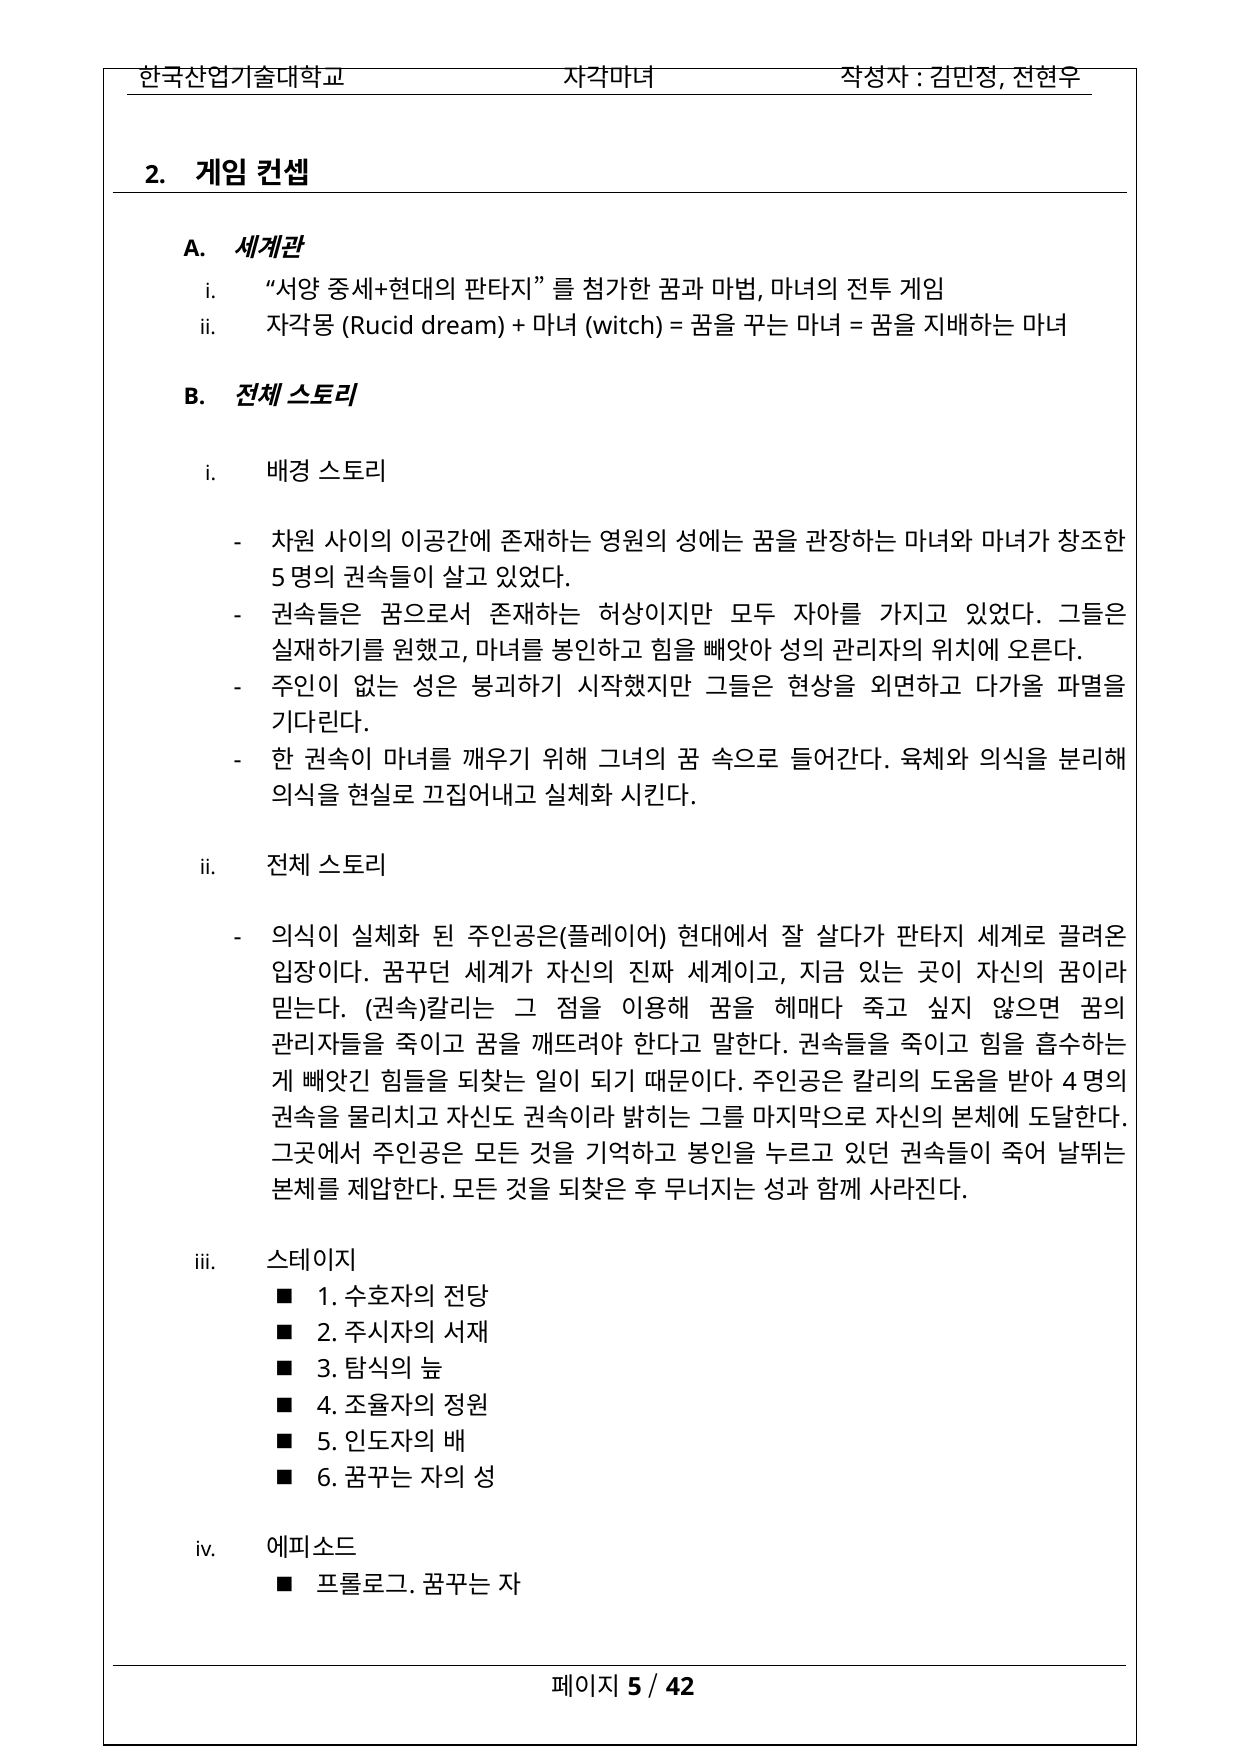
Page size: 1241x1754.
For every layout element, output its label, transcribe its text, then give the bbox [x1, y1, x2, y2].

subtitle “서양 중세+현대의 판타지” 를 첨가한 꿈과 마법, 마녀의 전투 게임 [216, 269, 1128, 305]
list 프롤로그. 꿈꾸는 자 [275, 1564, 1128, 1600]
list 4. 조율자의 정원 [275, 1385, 1128, 1421]
list 1. 수호자의 전당 [275, 1276, 1128, 1313]
subtitle 에피소드 [216, 1528, 1128, 1564]
subtitle 세계관 [183, 227, 1128, 264]
list 5. 인도자의 배 [275, 1421, 1128, 1458]
subtitle 배경 스토리 [216, 451, 1128, 488]
list 차원 사이의 이공간에 존재하는 영원의 성에는 꿈을 관장하는 마녀와 마녀가 창조한 5명의 권속들이 살고 있었다. [233, 522, 1128, 594]
subtitle 스테이지 [216, 1240, 1128, 1276]
subtitle 전체 스토리 [183, 376, 1128, 412]
subtitle 전체 스토리 [216, 846, 1128, 882]
subtitle 자각몽 (Rucid dream) + 마녀 (witch) = 꿈을 꾸는 마녀 = 꿈을 지배하는 마녀 [216, 305, 1128, 342]
list 한 권속이 마녀를 깨우기 위해 그녀의 꿈 속으로 들어간다. 육체와 의식을 분리해 의식을 현실로 끄집어내고 실체화 시킨다. [233, 739, 1128, 812]
list 6. 꿈꾸는 자의 성 [275, 1458, 1128, 1494]
list 주인이 없는 성은 붕괴하기 시작했지만 그들은 현상을 외면하고 다가올 파멸을 기다린다. [233, 667, 1128, 739]
list 의식이 실체화 된 주인공은(플레이어) 현대에서 잘 살다가 판타지 세계로 끌려온 입장이다. 꿈꾸던 세계가 자신의 진짜 세계이고, 지금 있는 곳이 자신의 꿈이라 믿는다. (권속)칼리는 그 점을 이용해 꿈을 헤매다 죽고 싶지 않으면 꿈의 관리자들을 죽이고 꿈을 깨뜨려야 한다고 말한다. 권속들을 죽이고 힘을 흡수하는 게 빼앗긴 힘들을 되찾는 일이 되기 때문이다. 주인공은 칼리의 도움을 받아 4명의 권속을 물리치고 자신도 권속이라 밝히는 그를 마지막으로 자신의 본체에 도달한다. 그곳에서 주인공은 모든 것을 기억하고 봉인을 누르고 있던 권속들이 죽어 날뛰는 본체를 제압한다. 모든 것을 되찾은 후 무너지는 성과 함께 사라진다. [233, 916, 1128, 1206]
list 3. 탐식의 늪 [275, 1349, 1128, 1385]
list 권속들은 꿈으로서 존재하는 허상이지만 모두 자아를 가지고 있었다. 그들은 실재하기를 원했고, 마녀를 봉인하고 힘을 빼앗아 성의 관리자의 위치에 오른다. [233, 594, 1128, 667]
table_header 게임 컨셉 [113, 150, 1127, 192]
list 2. 주시자의 서재 [275, 1313, 1128, 1349]
